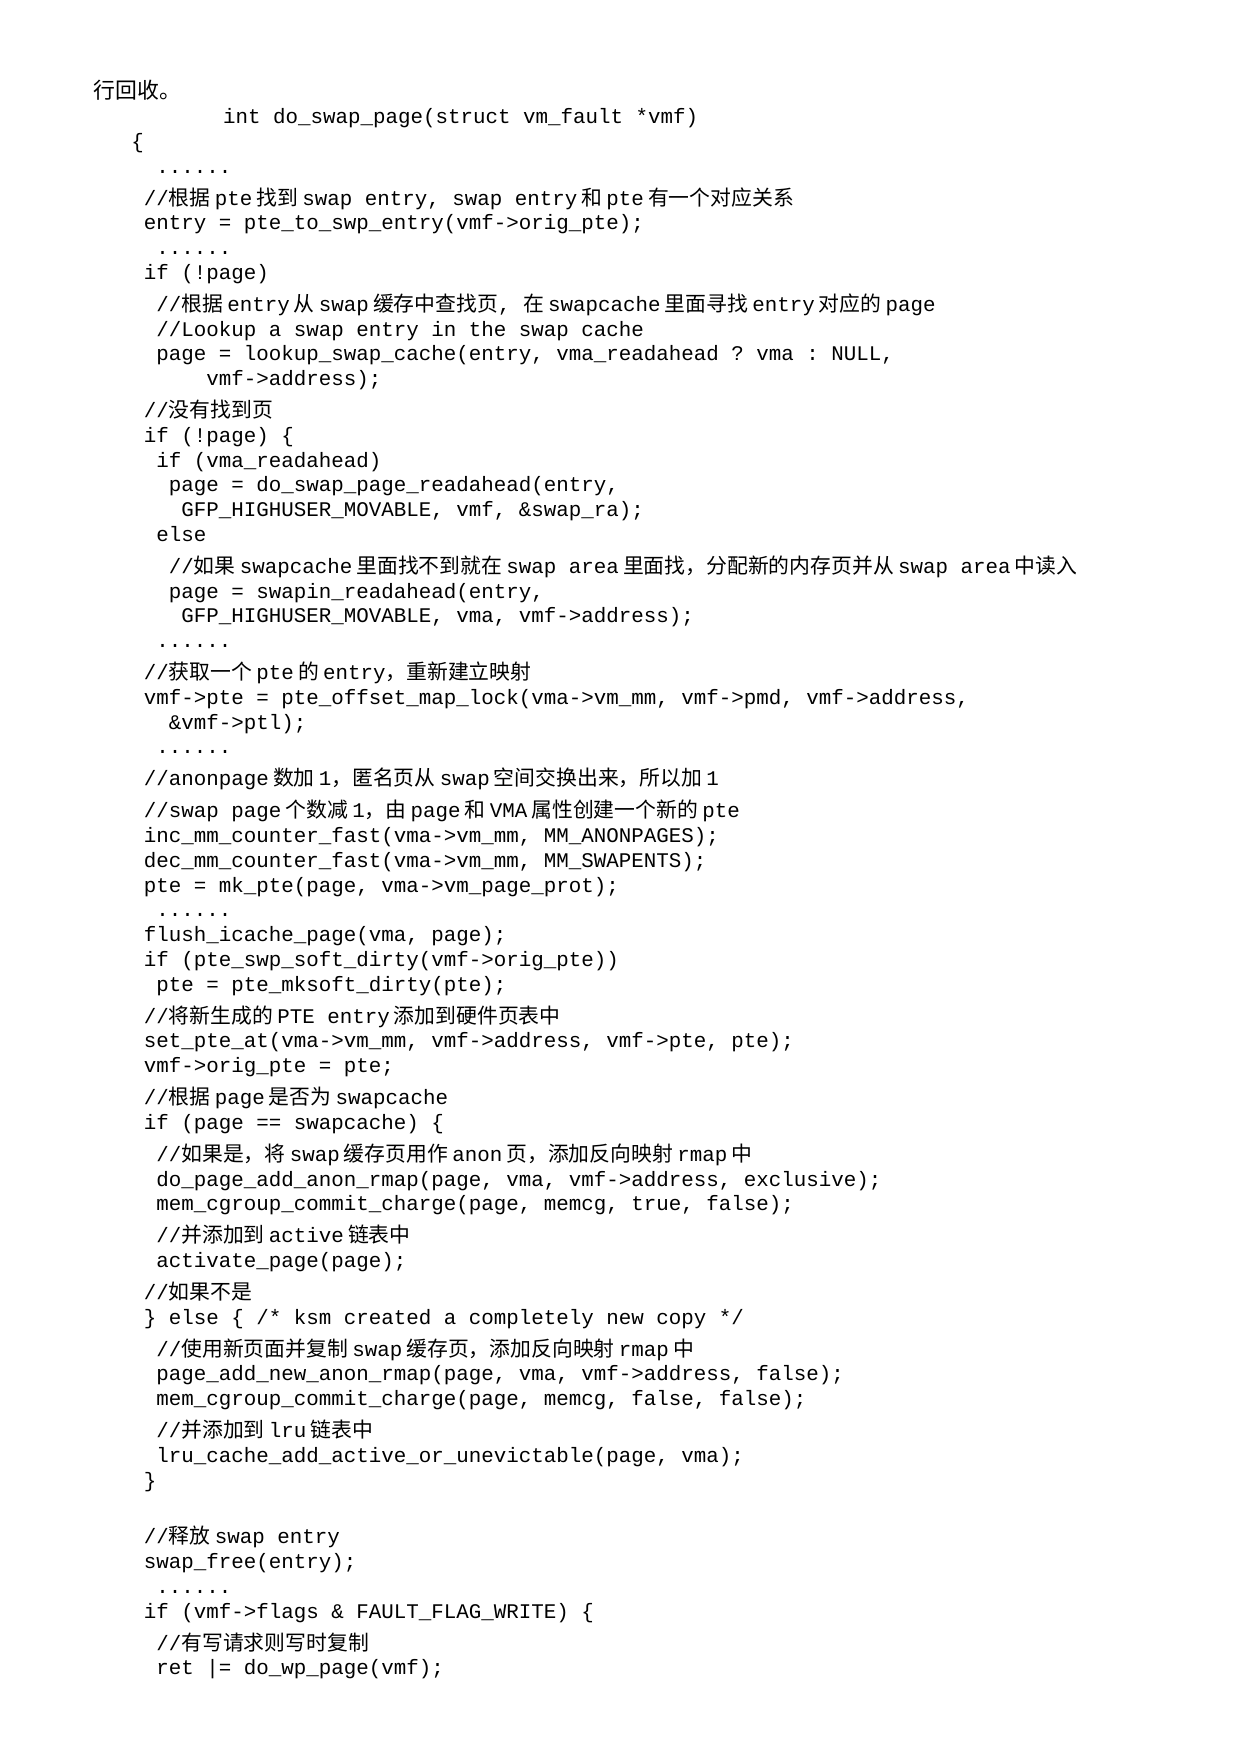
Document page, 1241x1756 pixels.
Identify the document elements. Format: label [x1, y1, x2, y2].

text [131, 106, 1146, 1681]
list [94, 73, 1146, 104]
